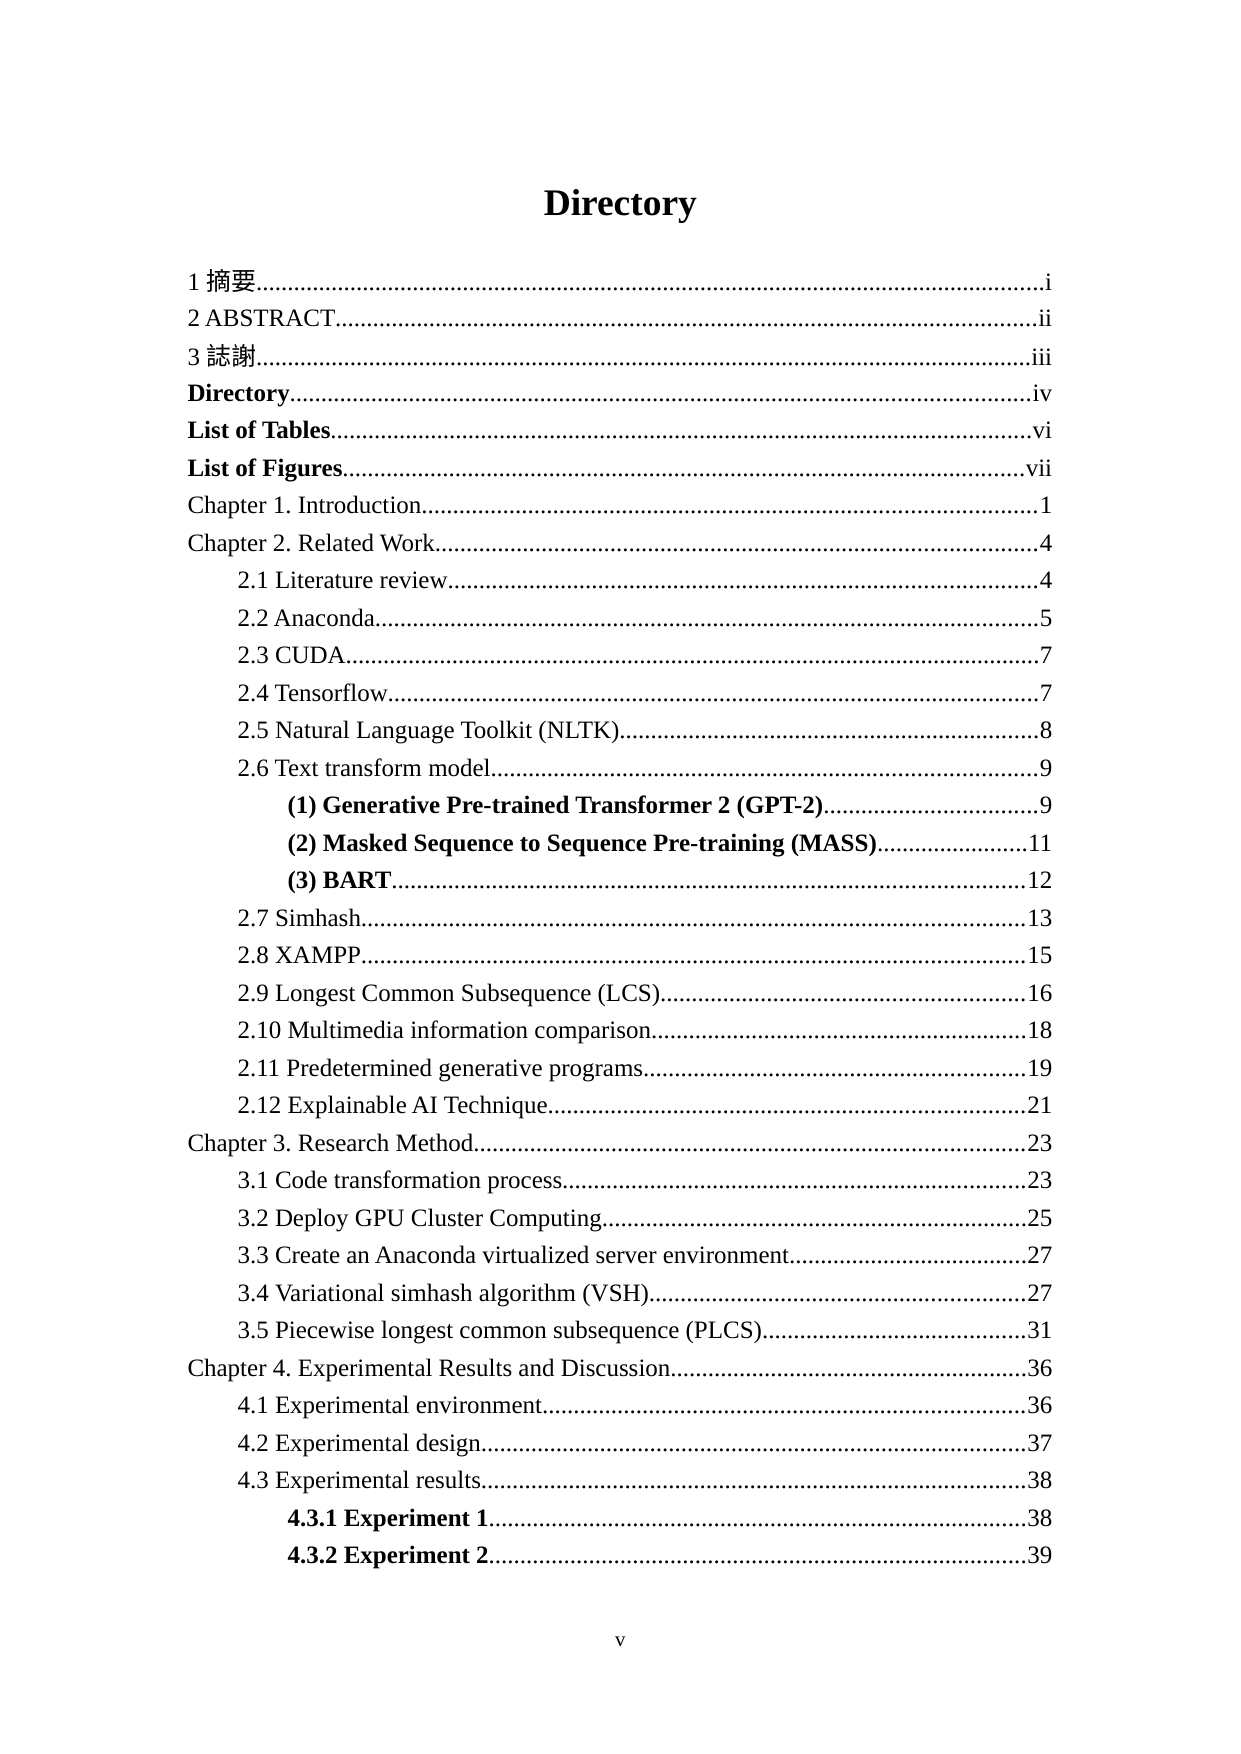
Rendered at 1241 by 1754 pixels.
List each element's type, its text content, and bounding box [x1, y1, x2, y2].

text 2.6 Text transform model 9 [237, 748, 1053, 786]
text 2.9 Longest Common Subsequence (LCS) 16 [237, 973, 1053, 1011]
text 2.7 Simhash 13 [237, 898, 1053, 936]
text 2.2 Anaconda 5 [237, 598, 1053, 636]
text Chapter 4. Experimental Results and Discussion 36 [187, 1348, 1053, 1386]
text 3.1 Code transformation process 23 [237, 1161, 1053, 1198]
text 2 ABSTRACT ii [187, 298, 1053, 336]
text 2.1 Literature review 4 [237, 561, 1053, 598]
text Directory [187, 164, 1053, 239]
text 2.11 Predetermined generative programs 19 [237, 1048, 1053, 1086]
text 3.3 Create an Anaconda virtualized server environment 27 [237, 1236, 1053, 1273]
text 4.2 Experimental design 37 [237, 1423, 1053, 1461]
text 4.1 Experimental environment 36 [237, 1386, 1053, 1423]
text 4.3 Experimental results 38 [237, 1461, 1053, 1498]
text 2.8 XAMPP 15 [237, 936, 1053, 973]
text (3) BART 12 [287, 861, 1053, 898]
text Directory iv [187, 373, 1053, 411]
text 4.3.1 Experiment 1 38 [287, 1498, 1053, 1536]
text Chapter 2. Related Work 4 [187, 523, 1053, 561]
text 3.2 Deploy GPU Cluster Computing 25 [237, 1198, 1053, 1236]
text 4.3.2 Experiment 2 39 [287, 1536, 1053, 1573]
text 2.5 Natural Language Toolkit (NLTK) 8 [237, 711, 1053, 748]
text 2.12 Explainable AI Technique 21 [237, 1086, 1053, 1123]
text List of Figures vii [187, 448, 1053, 486]
text 2.4 Tensorflow 7 [237, 673, 1053, 711]
text 2.3 CUDA 7 [237, 636, 1053, 673]
text Chapter 1. Introduction 1 [187, 486, 1053, 523]
text (1) Generative Pre-trained Transformer 2 (GPT-2) 9 [287, 786, 1053, 823]
text List of Tables vi [187, 411, 1053, 448]
text 3.4 Variational simhash algorithm (VSH) 27 [237, 1273, 1053, 1311]
text 2.10 Multimedia information comparison 18 [237, 1011, 1053, 1048]
text 3 誌謝 iii [187, 336, 1053, 373]
text (2) Masked Sequence to Sequence Pre-training (MASS) 11 [287, 823, 1053, 861]
text 3.5 Piecewise longest common subsequence (PLCS) 31 [237, 1311, 1053, 1348]
text 1 摘要 i [187, 261, 1053, 298]
text Chapter 3. Research Method 23 [187, 1123, 1053, 1161]
